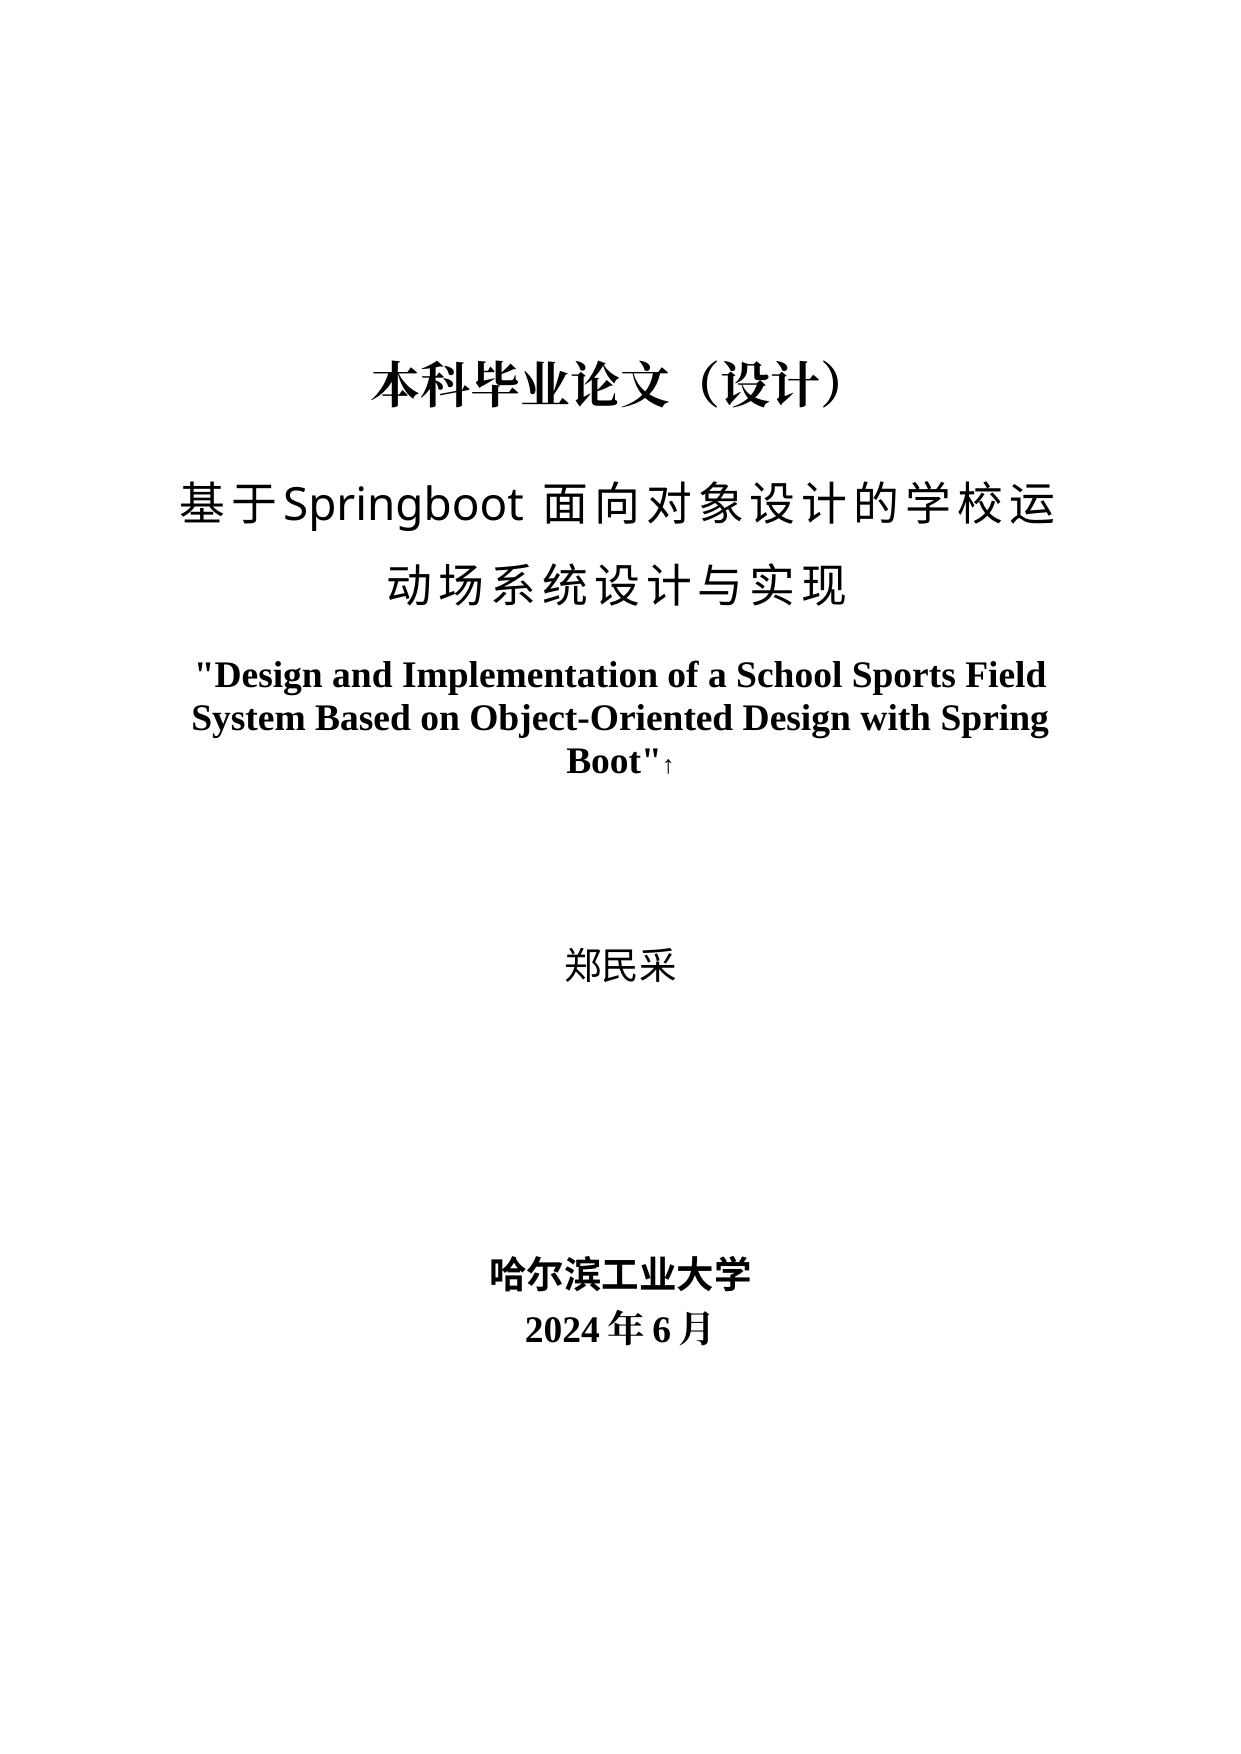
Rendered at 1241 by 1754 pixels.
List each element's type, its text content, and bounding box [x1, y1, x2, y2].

text 哈尔滨工业大学 [179, 1245, 1061, 1299]
text 基于Springboot面向对象设计的学校运动场系统设计与实现 [179, 459, 1061, 624]
text 郑民采 [179, 936, 1061, 990]
text "Design and Implementation of a School Sports Field System Based on Object-Oriented Design with Spring Boot"↑ [179, 653, 1061, 782]
text 本科毕业论文（设计） [179, 346, 1061, 418]
text 2024年6月 [179, 1299, 1061, 1353]
